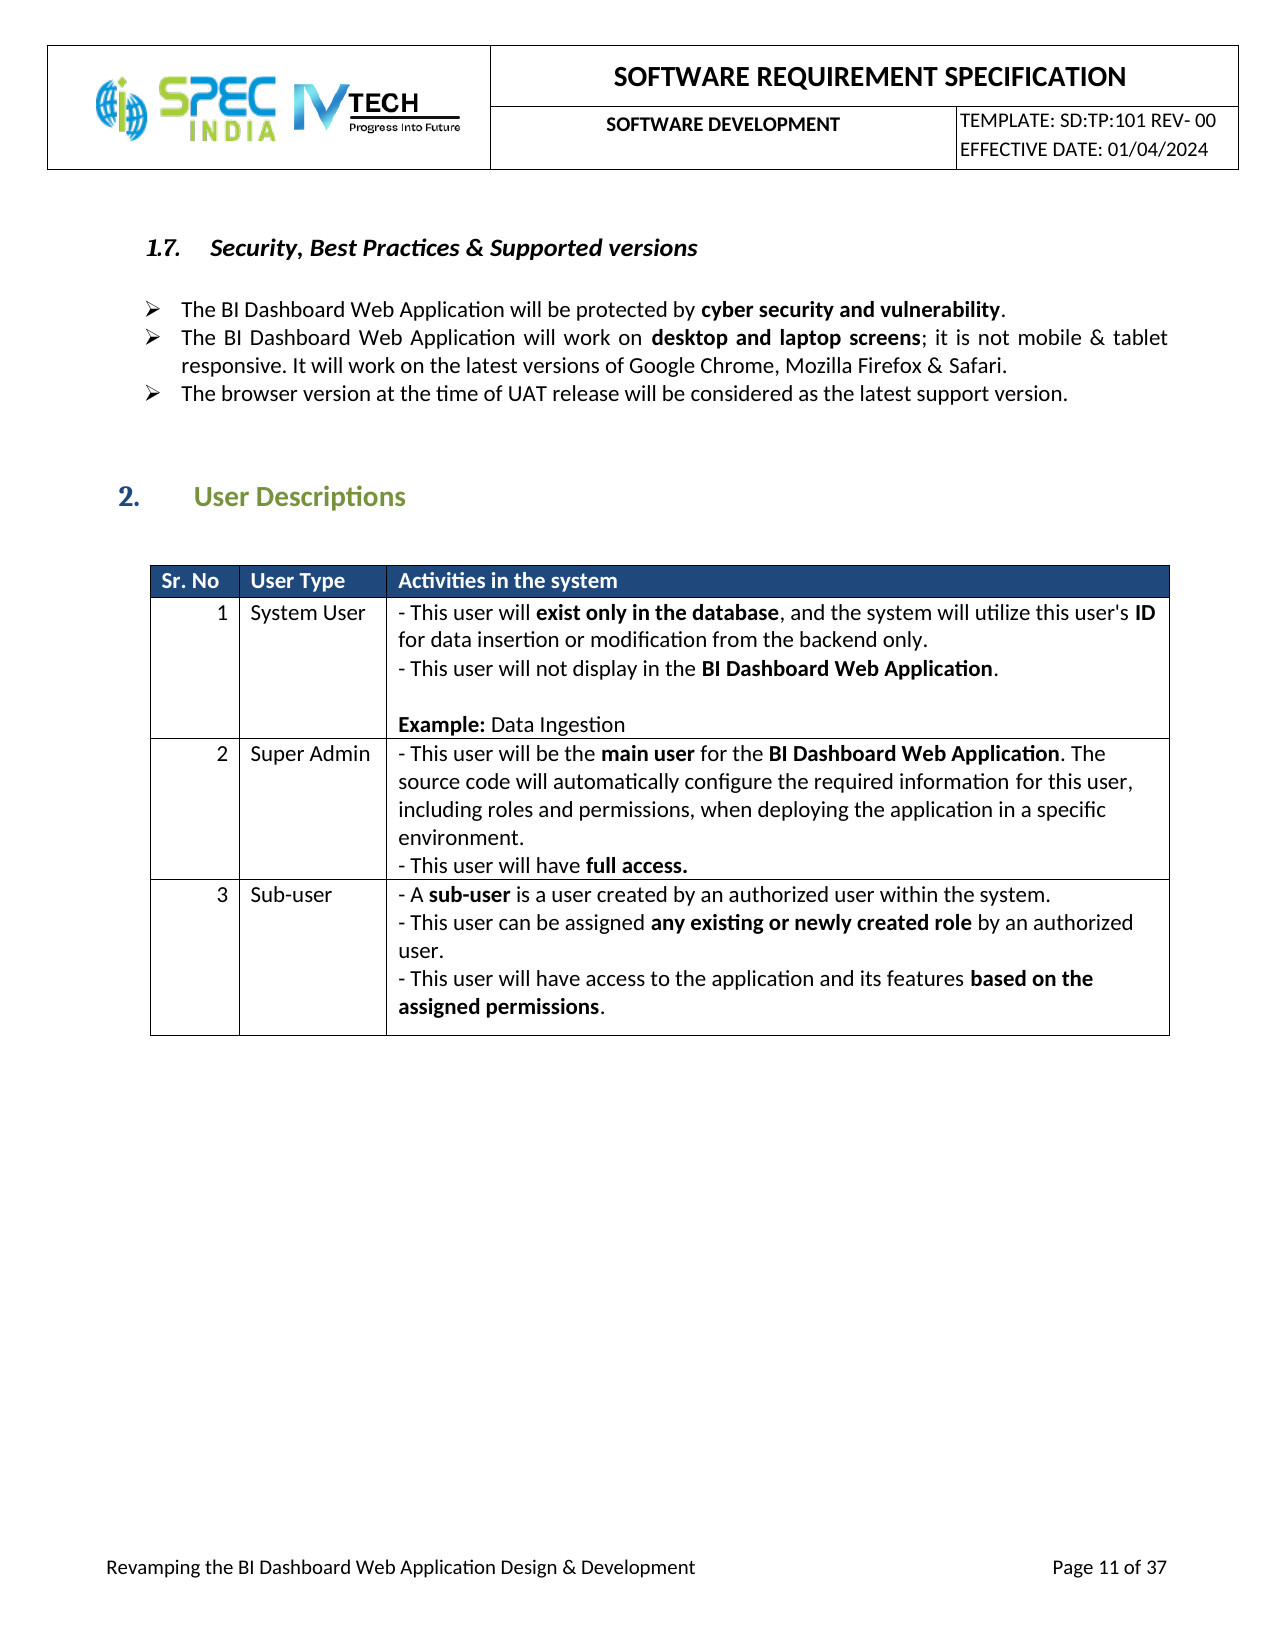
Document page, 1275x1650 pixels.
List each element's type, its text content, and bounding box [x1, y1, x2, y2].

picture [107, 90, 112, 101]
table_cell 1 [151, 598, 239, 738]
table_cell System User [240, 598, 386, 738]
list The BI Dashboard Web Application will be protected by cyber security and vulnerability. [144, 295, 1169, 323]
table_header Activities in the system [387, 566, 1169, 597]
picture [96, 75, 277, 143]
subtitle User Descriptions [118, 478, 1169, 513]
table_cell - This user will exist only in the database, and the system will utilize this user's ID for data insertion or modification from the backend only. - This user will not display in the BI Dashboard Web Application. Example: Data Ingestion [387, 598, 1169, 738]
list The BI Dashboard Web Application will work on desktop and laptop screens; it is not mobile & tablet responsive. It will work on the latest versions of Google Chrome, Mozilla Firefox & Safari. [144, 323, 1169, 379]
table_header User Type [240, 566, 386, 597]
table_cell - This user will be the main user for the BI Dashboard Web Application. The source code will automatically configure the required information for this user, including roles and permissions, when deploying the application in a specific environment. - This user will have full access. [387, 739, 1169, 879]
table_cell 2 [151, 739, 239, 879]
list The browser version at the time of UAT release will be considered as the latest support version. [144, 379, 1169, 407]
table_cell 3 [151, 880, 239, 1035]
table_header Sr. No [151, 566, 239, 597]
table_cell Super Admin [240, 739, 386, 879]
table_cell Sub-user [240, 880, 386, 1035]
subtitle Security, Best Practices & Supported versions [147, 224, 1169, 295]
picture [100, 91, 106, 104]
table_cell - A sub-user is a user created by an authorized user within the system. - This user can be assigned any existing or newly created role by an authorized user. - This user will have access to the application and its features based on the assigned permissions. [387, 880, 1169, 1035]
picture [283, 72, 473, 143]
